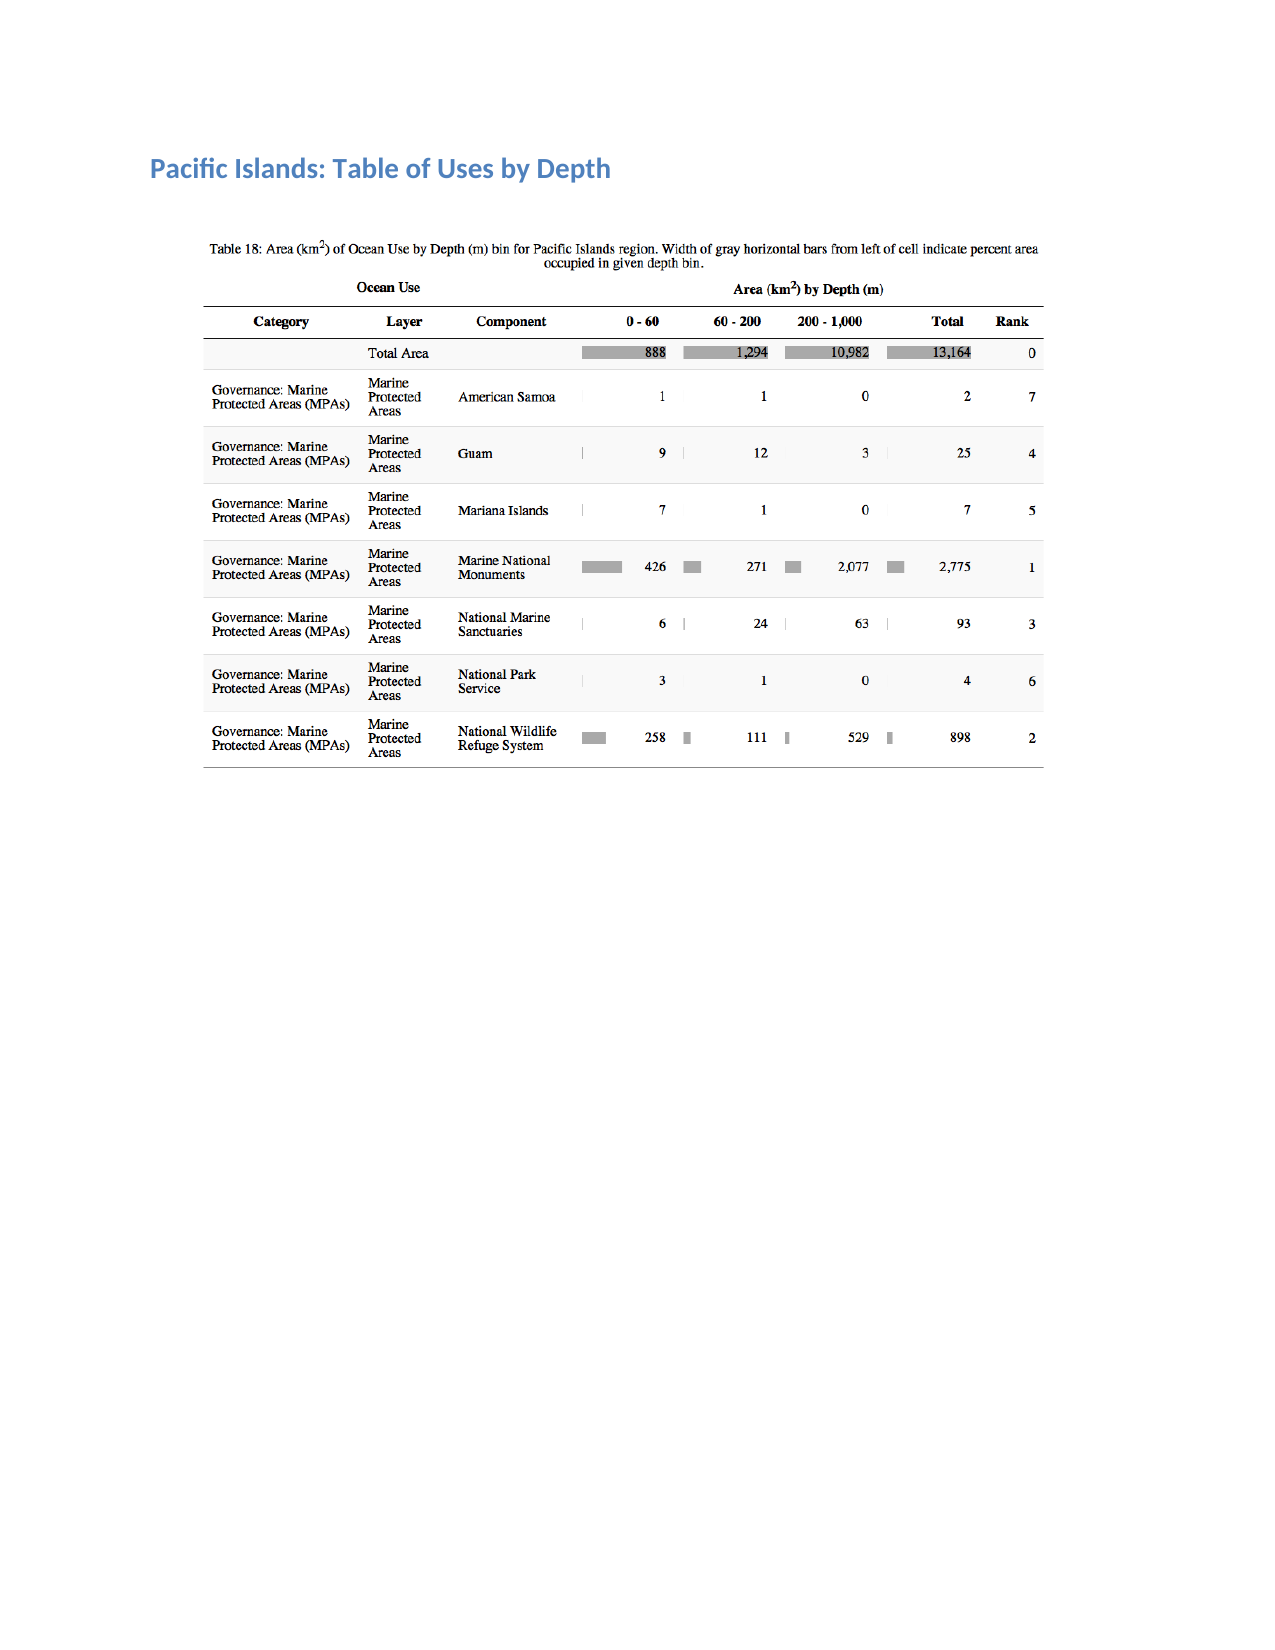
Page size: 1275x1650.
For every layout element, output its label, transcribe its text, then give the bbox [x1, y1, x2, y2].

picture [168, 204, 1044, 768]
subtitle Pacific Islands: Table of Uses by Depth [150, 150, 1125, 186]
